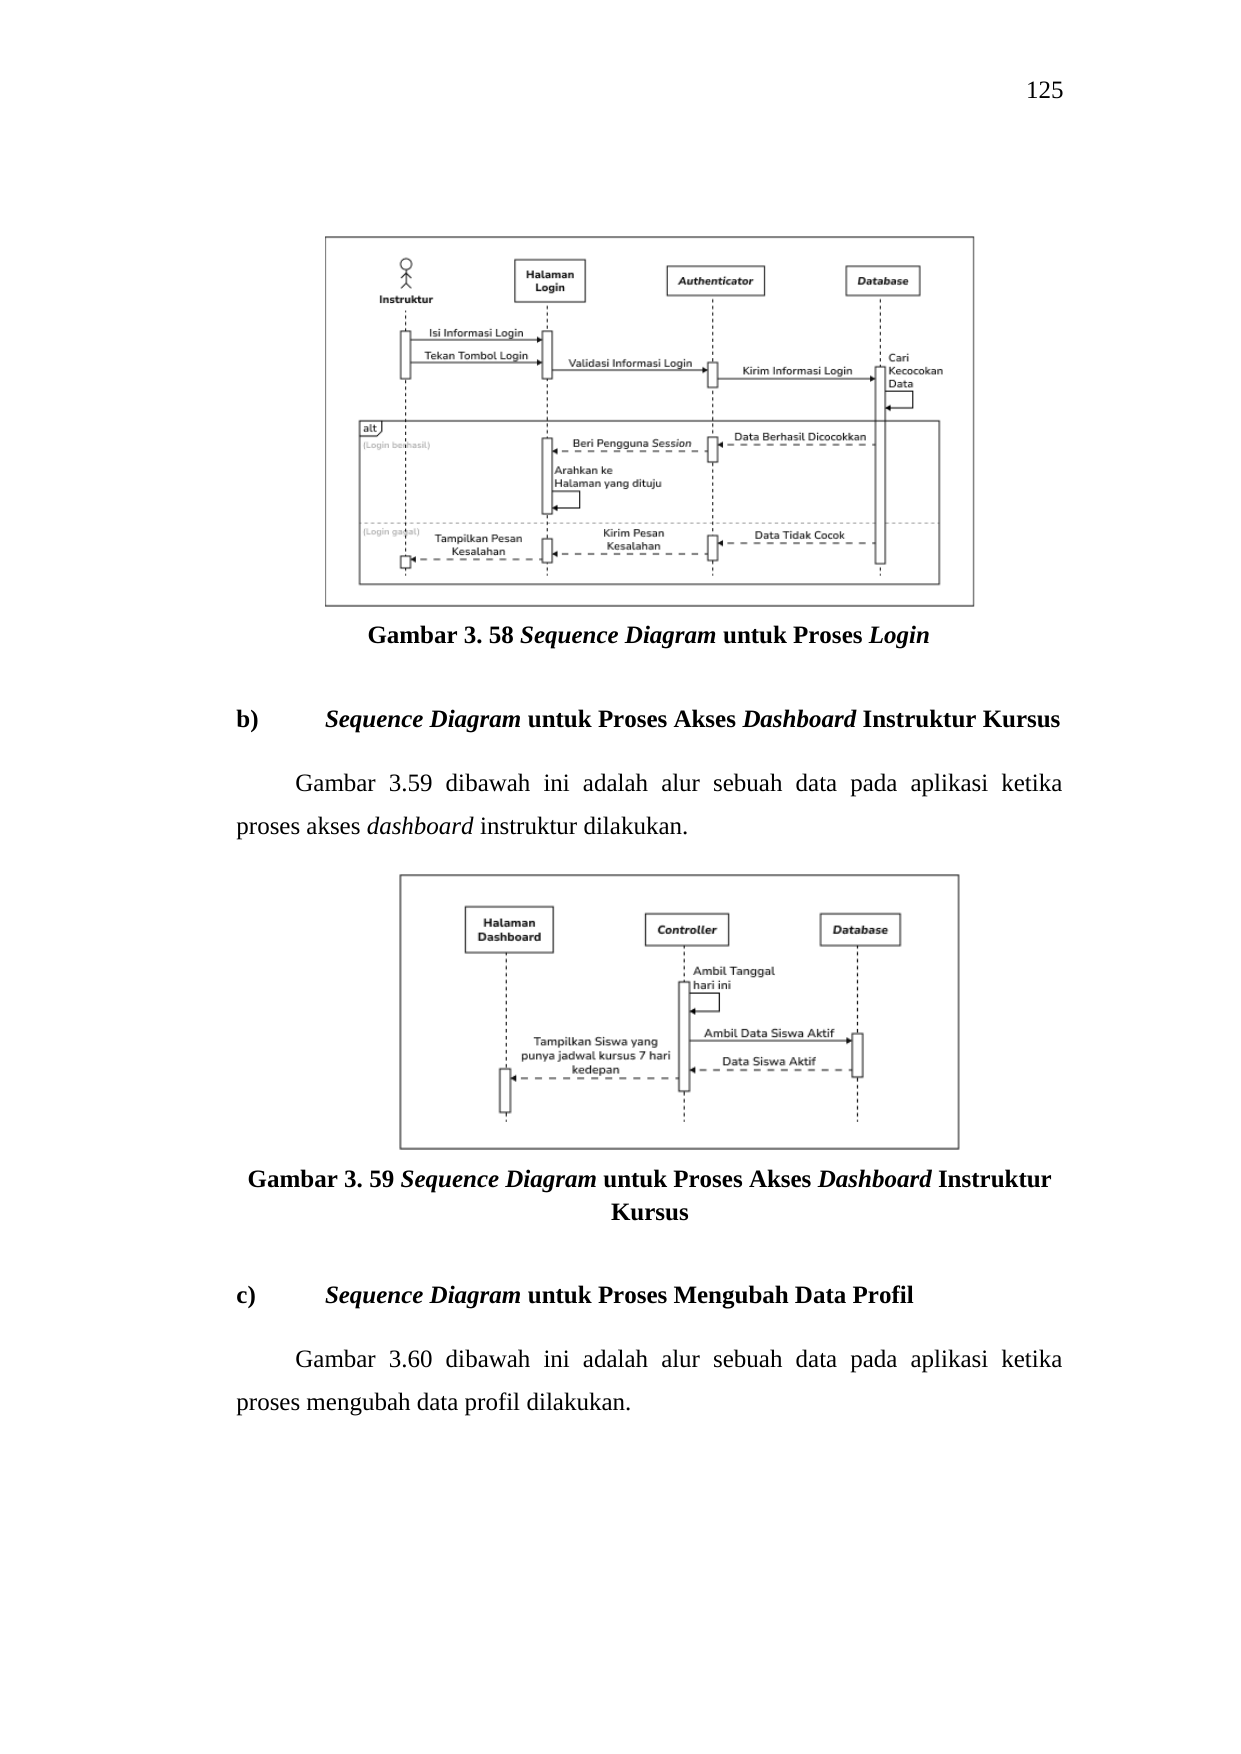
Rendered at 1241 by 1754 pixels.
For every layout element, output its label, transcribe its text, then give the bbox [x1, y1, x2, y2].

text Gambar 3.60 dibawah ini adalah alur sebuah data pada aplikasi ketika proses mengubah data profil dilakukan. [236, 1344, 1063, 1416]
subtitle Sequence Diagram untuk Proses Mengubah Data Profil [236, 1280, 1063, 1309]
text Gambar 3. Sequence Diagram untuk Proses Akses Dashboard Instruktur Kursus [236, 1164, 1063, 1226]
picture [398, 874, 960, 1150]
text Gambar 3.59 dibawah ini adalah alur sebuah data pada aplikasi ketika proses akses dashboard instruktur dilakukan. [236, 768, 1063, 839]
subtitle Sequence Diagram untuk Proses Akses Dashboard Instruktur Kursus [236, 704, 1063, 732]
picture [325, 236, 975, 607]
text Gambar 3. Sequence Diagram untuk Proses Login [236, 621, 1063, 649]
